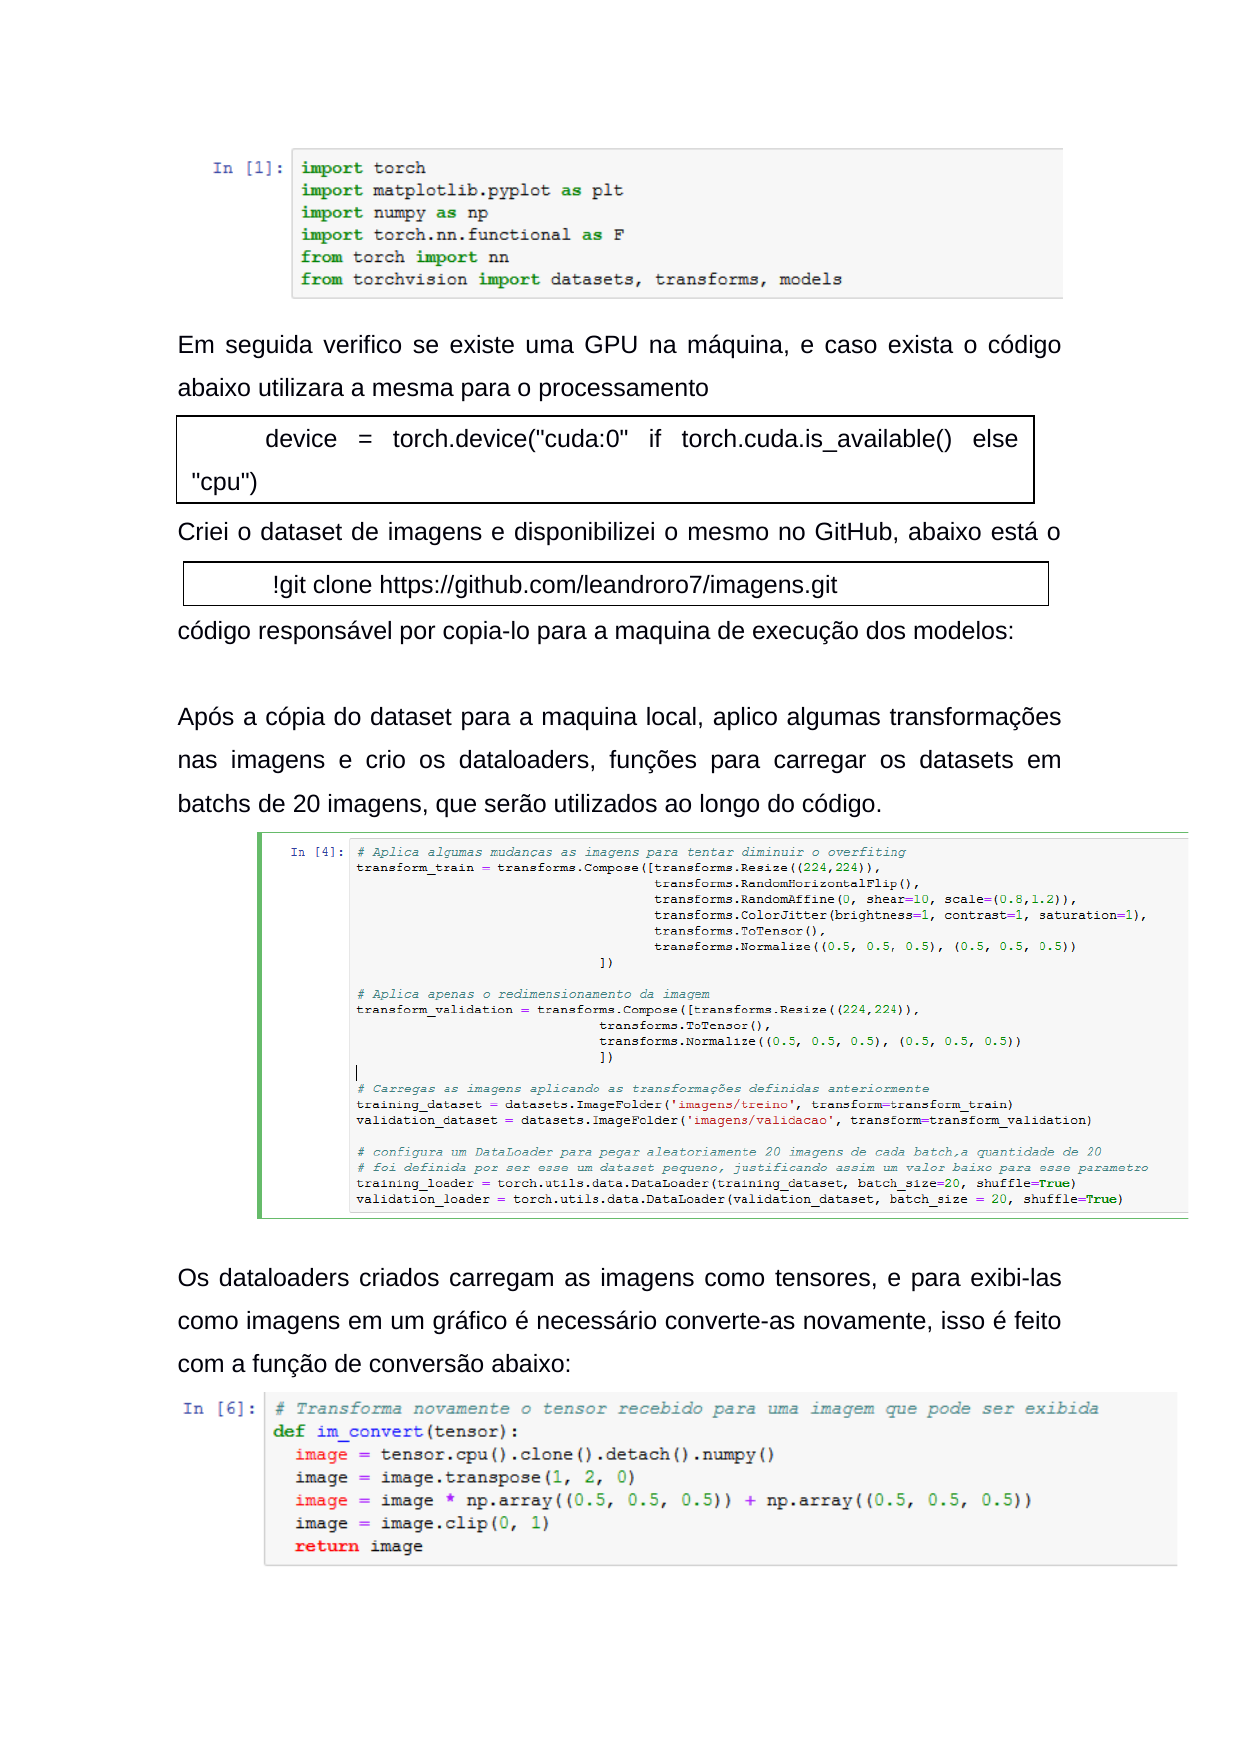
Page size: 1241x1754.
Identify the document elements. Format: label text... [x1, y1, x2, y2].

text Após a cópia do dataset para a maquina local, aplico algumas transformações nas imagens e crio os dataloaders, funções para carregar os datasets em batchs de 20 imagens, que serão utilizados ao longo do código. [177, 702, 1063, 817]
picture [177, 147, 1063, 316]
picture [251, 831, 1189, 1220]
text Os dataloaders criados carregam as imagens como tensores, e para exibi-las como imagens em um gráfico é necessário converte-as novamente, isso é feito com a função de conversão abaixo: [177, 1263, 1063, 1378]
text Criei o dataset de imagens e disponibilizei o mesmo no GitHub, abaixo está o código responsável por copia-lo para a maquina de execução dos modelos: [177, 459, 1063, 645]
picture [177, 1392, 1178, 1577]
text Em seguida verifico se existe uma GPU na máquina, e caso exista o código abaixo utilizara a mesma para o processamento [177, 330, 1063, 402]
